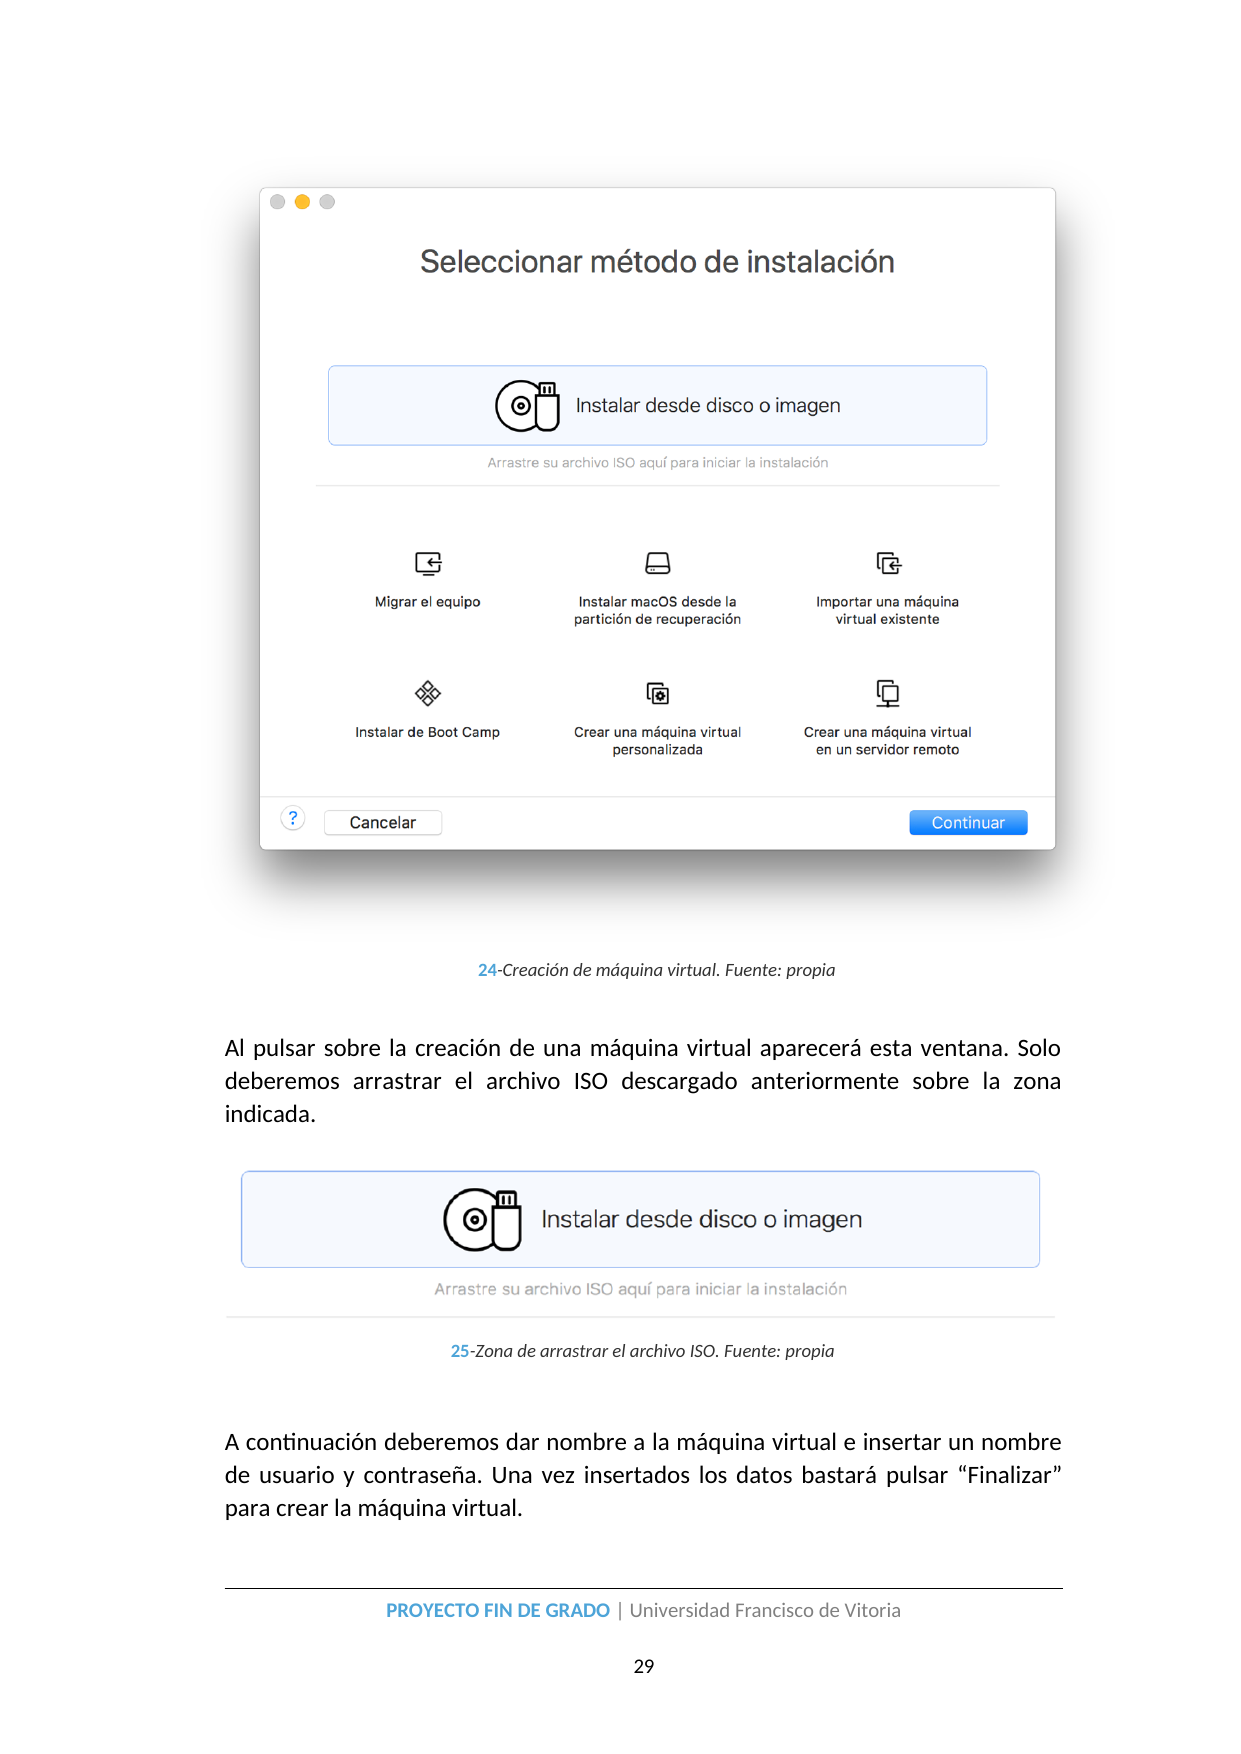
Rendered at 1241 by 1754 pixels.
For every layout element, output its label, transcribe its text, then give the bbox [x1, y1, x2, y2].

text Al pulsar sobre la creación de una máquina virtual aparecerá esta ventana. Solo deberemos arrastrar el archivo ISO descargado anteriormente sobre la zona indicada. [224, 1032, 1063, 1129]
text 25-Zona de arrastrar el archivo ISO. Fuente: propia [224, 1339, 1063, 1362]
picture [224, 1147, 1065, 1320]
text A continuación deberemos dar nombre a la máquina virtual e insertar un nombre de usuario y contraseña. Una vez insertados los datos bastará pulsar “Finalizar” para crear la máquina virtual. [224, 1426, 1063, 1523]
picture [191, 148, 1125, 949]
